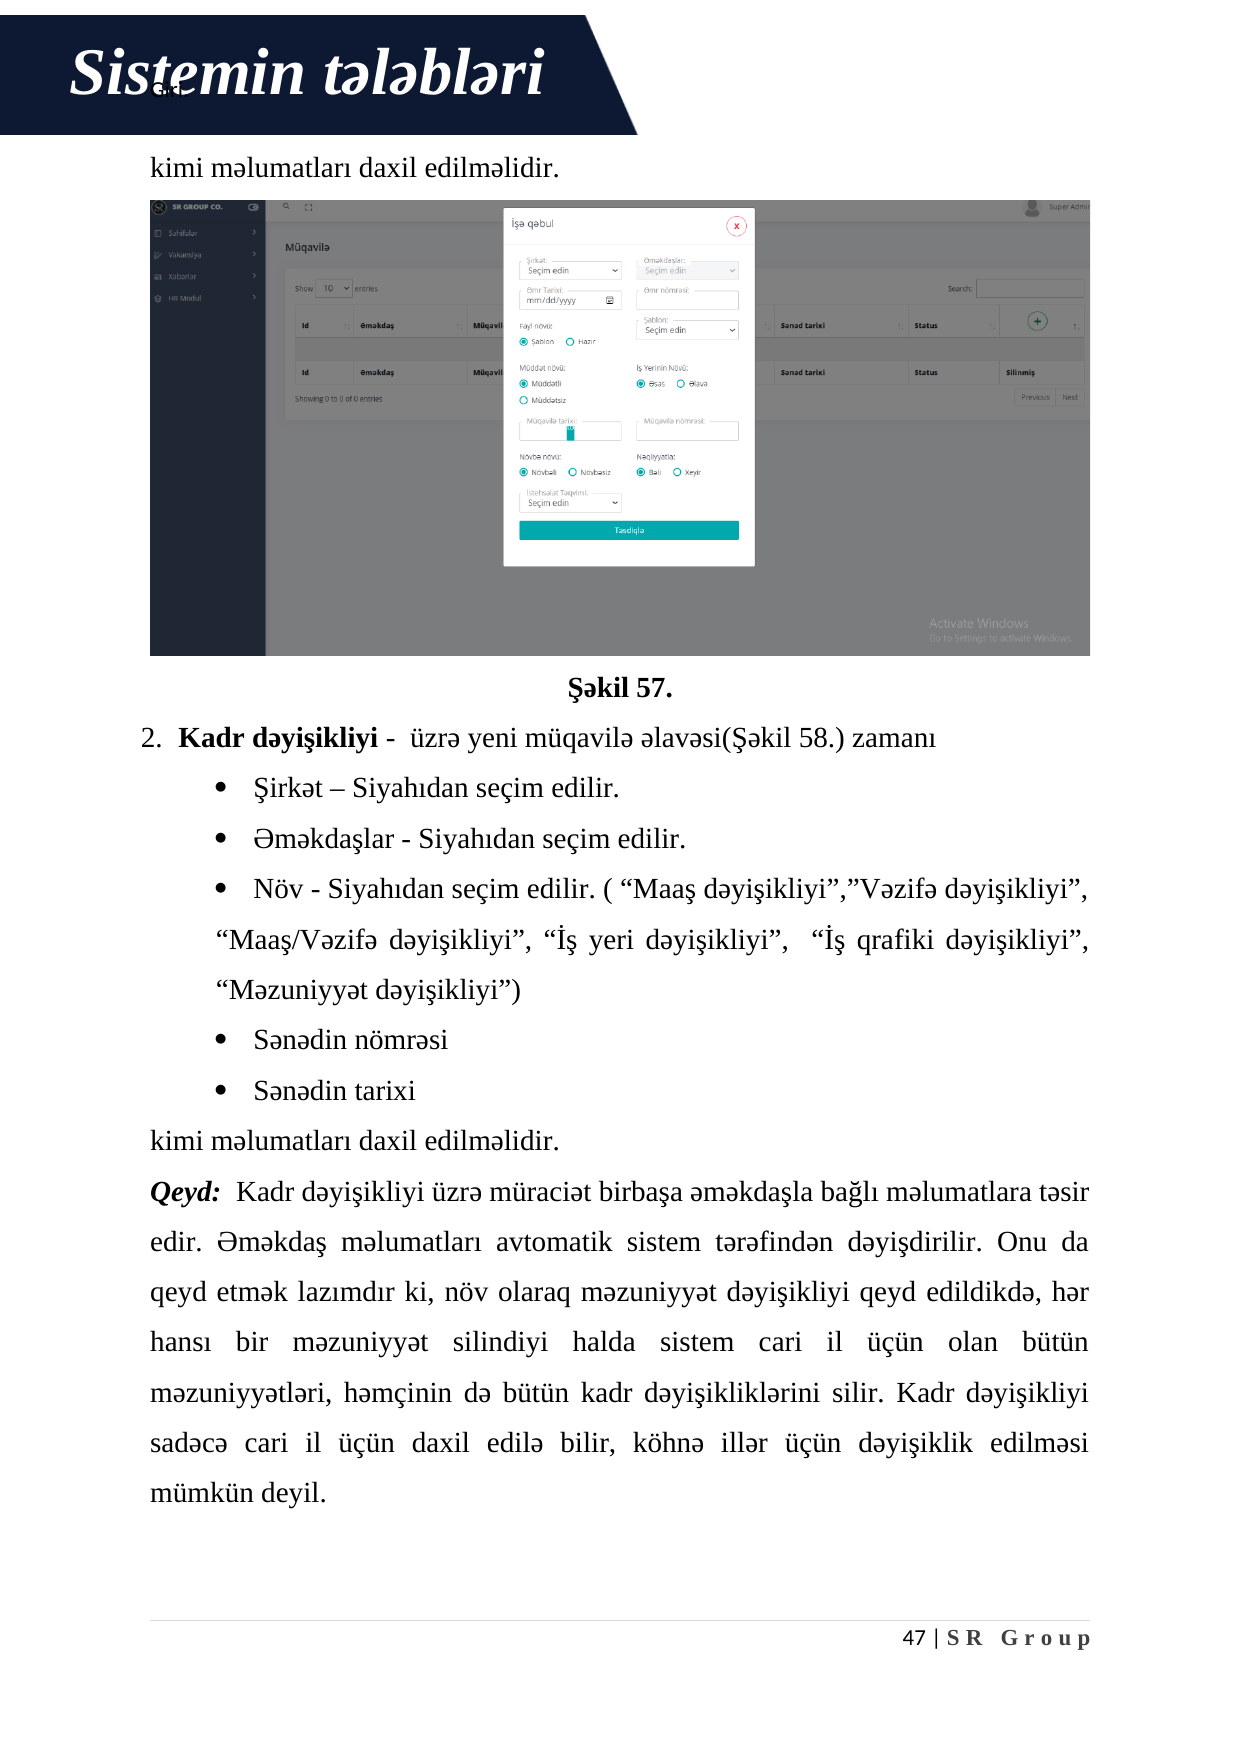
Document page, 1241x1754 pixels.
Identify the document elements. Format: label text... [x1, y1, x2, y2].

list Şirkət – Siyahıdan seçim edilir. [216, 771, 1090, 804]
text Qeyd: Kadr dəyişikliyi üzrə müraciət birbaşa əməkdaşla bağlı məlumatlara təsir edir. Əməkdaş məlumatları avtomatik sistem tərəfindən dəyişdirilir. Onu da qeyd etmək lazımdır ki, növ olaraq məzuniyyət dəyişikliyi qeyd edildikdə, hər hansı bir məzuniyyət silindiyi halda sistem cari il üçün olan bütün məzuniyyətləri, həmçinin də bütün kadr dəyişikliklərini silir. Kadr dəyişikliyi sadəcə cari il üçün daxil edilə bilir, köhnə illər üçün dəyişiklik edilməsi mümkün deyil. [150, 1174, 1090, 1509]
list Kadr dəyişikliyi - üzrə yeni müqavilə əlavəsi(Şəkil 58.) zamanı [141, 720, 1090, 754]
text kimi məlumatları daxil edilməlidir. [150, 1123, 1090, 1157]
picture [0, 15, 1239, 135]
list Sənədin nömrəsi [216, 1022, 1090, 1056]
text “Maaş/Vəzifə dəyişikliyi”, “İş yeri dəyişikliyi”, “İş qrafiki dəyişikliyi”, “Məzuniyyət dəyişikliyi”) [216, 922, 1090, 1006]
text Şəkil 57. [150, 670, 1090, 703]
list Növ - Siyahıdan seçim edilir. ( “Maaş dəyişikliyi”,”Vəzifə dəyişikliyi”, [216, 871, 1090, 905]
text kimi məlumatları daxil edilməlidir. [150, 150, 1090, 183]
picture [150, 200, 1091, 656]
list Əməkdaşlar - Siyahıdan seçim edilir. [216, 821, 1090, 855]
list Sənədin tarixi [216, 1073, 1090, 1107]
